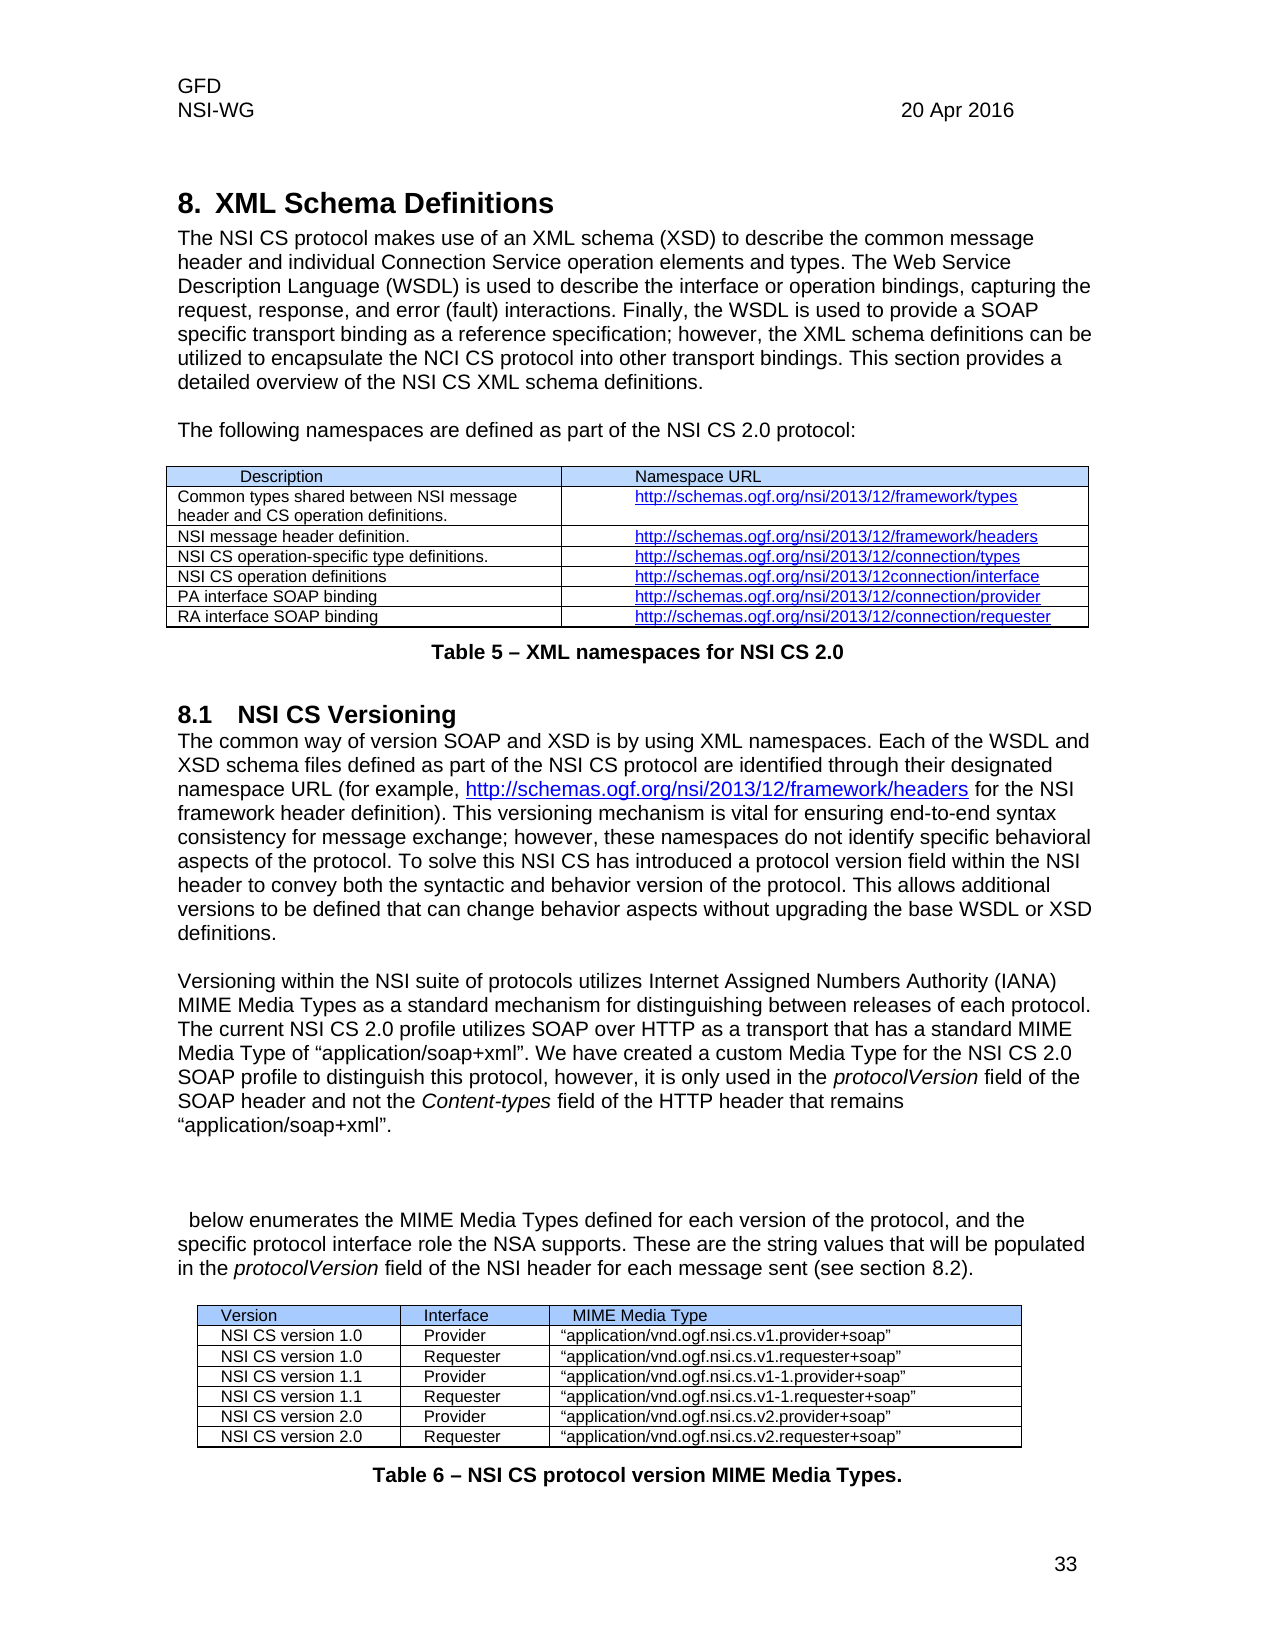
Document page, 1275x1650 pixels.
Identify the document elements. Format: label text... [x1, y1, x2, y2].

table_cell NSI CS version 1.0 [198, 1326, 400, 1345]
text Table 6 below enumerates the MIME Media Types defined for each version of the protocol, and the specific protocol interface role the NSA supports. These are the string values that will be populated in the protocolVersion field of the NSI header for each message sent (see section 8.2). [177, 1208, 1098, 1280]
table_cell http://schemas.ogf.org/nsi/2013/12/connection/provider [562, 587, 1088, 606]
table_cell Requester [401, 1427, 549, 1446]
table_cell http://schemas.ogf.org/nsi/2013/12connection/interface [562, 567, 1088, 586]
table_cell http://schemas.ogf.org/nsi/2013/12/framework/types [562, 487, 1088, 525]
table_cell “application/vnd.ogf.nsi.cs.v1-1.requester+soap” [550, 1387, 1021, 1406]
text The common way of version SOAP and XSD is by using XML namespaces. Each of the WSDL and XSD schema files defined as part of the NSI CS protocol are identified through their designated namespace URL (for example, http://schemas.ogf.org/nsi/2013/12/framework/headers for the NSI framework header definition). This versioning mechanism is vital for ensuring end-to-end syntax consistency for message exchange; however, these namespaces do not identify specific behavioral aspects of the protocol. To solve this NSI CS has introduced a protocol version field within the NSI header to convey both the syntactic and behavior version of the protocol. This allows additional versions to be defined that can change behavior aspects without upgrading the base WSDL or XSD definitions. [177, 729, 1098, 945]
table_cell http://schemas.ogf.org/nsi/2013/12/connection/types [562, 547, 1088, 566]
text The following namespaces are defined as part of the NSI CS 2.0 protocol: [177, 418, 1098, 442]
table_cell “application/vnd.ogf.nsi.cs.v2.provider+soap” [550, 1407, 1021, 1426]
table_cell “application/vnd.ogf.nsi.cs.v1.requester+soap” [550, 1346, 1021, 1366]
text Table 6 – NSI CS protocol version MIME Media Types. [177, 1462, 1098, 1486]
table_cell Provider [401, 1407, 549, 1426]
table_cell NSI CS operation definitions [167, 567, 561, 586]
table_header Interface [401, 1306, 549, 1325]
table_cell Requester [401, 1346, 549, 1366]
table_cell http://schemas.ogf.org/nsi/2013/12/connection/requester [562, 607, 1088, 626]
table_cell NSI message header definition. [167, 526, 561, 546]
table_header Description [167, 467, 561, 486]
text Table 5 – XML namespaces for NSI CS 2.0 [177, 640, 1098, 664]
table_header Namespace URL [562, 467, 1088, 486]
table_cell NSI CS version 2.0 [198, 1427, 400, 1446]
subtitle XML Schema Definitions [177, 186, 1098, 220]
table_header Version [198, 1306, 400, 1325]
table_cell NSI CS version 1.1 [198, 1387, 400, 1406]
table_cell “application/vnd.ogf.nsi.cs.v1.provider+soap” [550, 1326, 1021, 1345]
table_cell “application/vnd.ogf.nsi.cs.v1-1.provider+soap” [550, 1367, 1021, 1386]
table_cell Provider [401, 1367, 549, 1386]
subtitle NSI CS Versioning [177, 700, 1098, 729]
table_cell “application/vnd.ogf.nsi.cs.v2.requester+soap” [550, 1427, 1021, 1446]
text The NSI CS protocol makes use of an XML schema (XSD) to describe the common message header and individual Connection Service operation elements and types. The Web Service Description Language (WSDL) is used to describe the interface or operation bindings, capturing the request, response, and error (fault) interactions. Finally, the WSDL is used to provide a SOAP specific transport binding as a reference specification; however, the XML schema definitions can be utilized to encapsulate the NCI CS protocol into other transport bindings. This section provides a detailed overview of the NSI CS XML schema definitions. [177, 226, 1098, 394]
table_cell PA interface SOAP binding [167, 587, 561, 606]
table_cell Common types shared between NSI message header and CS operation definitions. [167, 487, 561, 525]
table_cell NSI CS version 2.0 [198, 1407, 400, 1426]
table_cell Provider [401, 1326, 549, 1345]
table_cell NSI CS version 1.1 [198, 1367, 400, 1386]
table_header MIME Media Type [550, 1306, 1021, 1325]
table_cell http://schemas.ogf.org/nsi/2013/12/framework/headers [562, 526, 1088, 546]
text Versioning within the NSI suite of protocols utilizes Internet Assigned Numbers Authority (IANA) MIME Media Types as a standard mechanism for distinguishing between releases of each protocol. The current NSI CS 2.0 profile utilizes SOAP over HTTP as a transport that has a standard MIME Media Type of “application/soap+xml”. We have created a custom Media Type for the NSI CS 2.0 SOAP profile to distinguish this protocol, however, it is only used in the protocolVersion field of the SOAP header and not the Content-types field of the HTTP header that remains “application/soap+xml”. [177, 969, 1098, 1136]
table_cell NSI CS version 1.0 [198, 1346, 400, 1366]
table_cell NSI CS operation-specific type definitions. [167, 547, 561, 566]
table_cell Requester [401, 1387, 549, 1406]
table_cell RA interface SOAP binding [167, 607, 561, 626]
